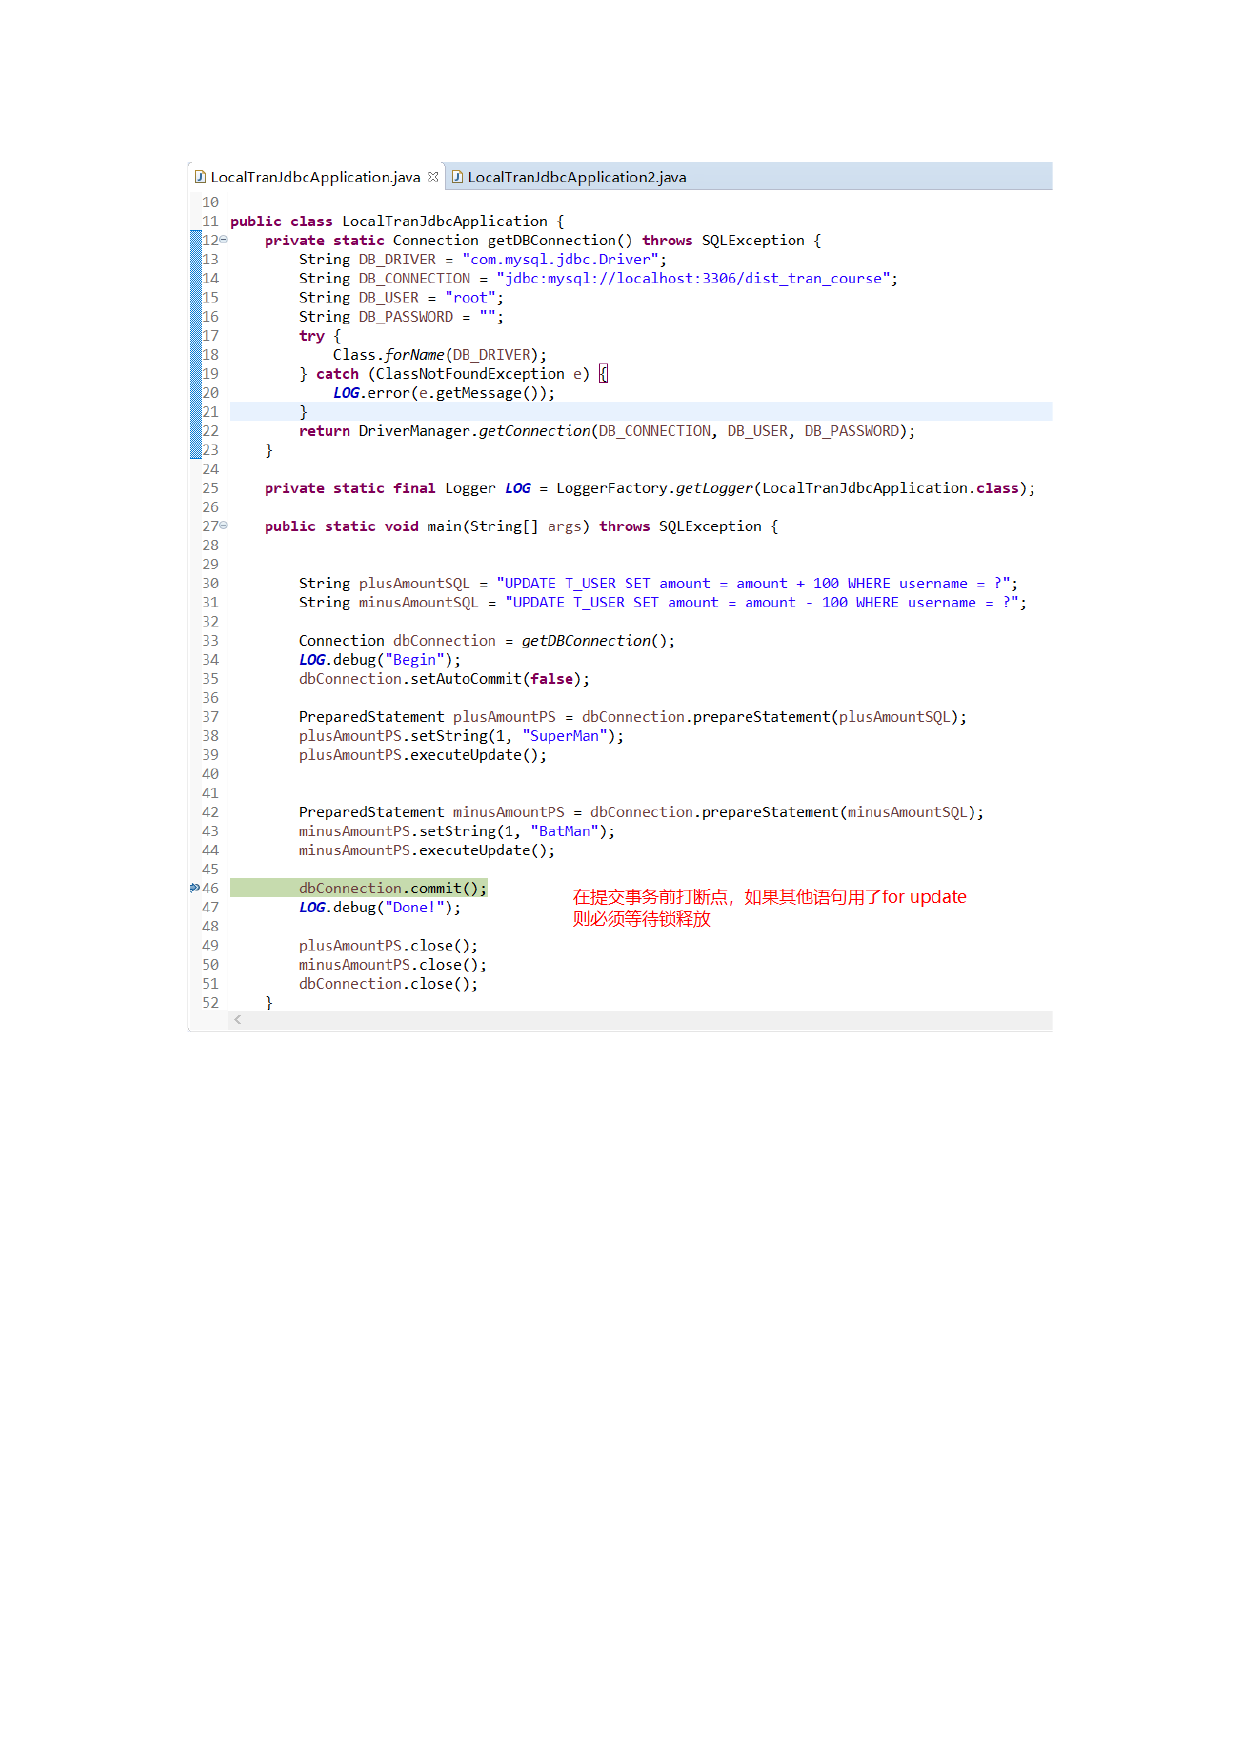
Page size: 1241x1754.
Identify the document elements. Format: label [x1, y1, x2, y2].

picture [187, 162, 1053, 1032]
